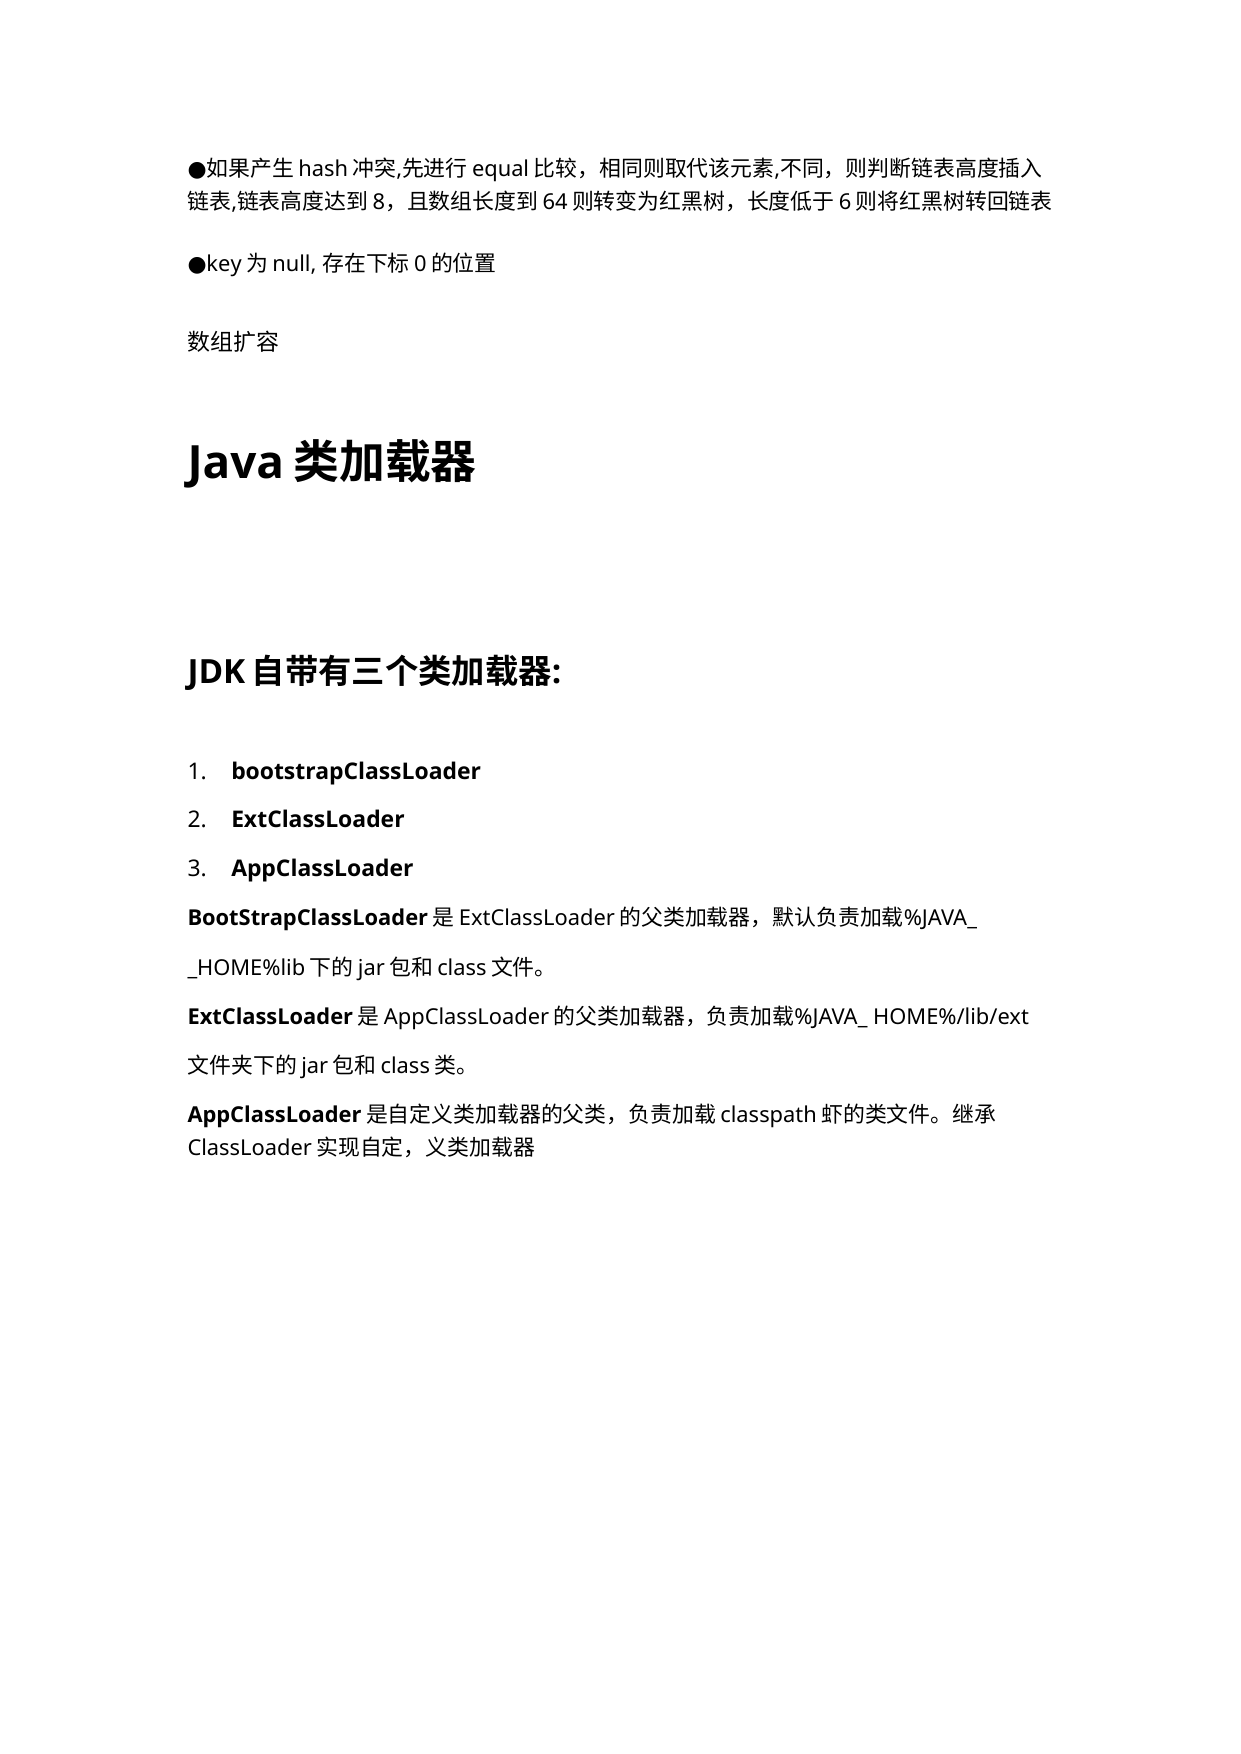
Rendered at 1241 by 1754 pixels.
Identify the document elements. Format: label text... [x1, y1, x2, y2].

text BootStrapClassLoader是ExtClassLoader的父类加载器，默认负责加载%JAVA_ _HOME%lib下的jar包和class文件。 [187, 900, 1053, 982]
text ExtClassLoader是AppClassLoader的父类加载器，负责加载%JAVA_ HOME%/lib/ext文件夹下的jar包和class类。 [187, 998, 1053, 1081]
subtitle Java类加载器 [187, 409, 1053, 508]
subtitle JDK自带有三个类加载器: [187, 637, 1053, 703]
list ExtClassLoader [187, 802, 1053, 836]
text 数组扩容 [187, 308, 1053, 374]
text AppClassLoader是自定义类加载器的父类，负责加载classpath虾的类文件。继承ClassLoader实现自定，义类加载器 [187, 1096, 1053, 1162]
list AppClassLoader [187, 851, 1053, 884]
list bootstrapClassLoader [187, 754, 1053, 787]
text ●如果产生hash冲突,先进行equal比较，相同则取代该元素,不同，则判断链表高度插入链表,链表高度达到8，且数组长度到64则转变为红黑树，长度低于6则将红黑树转回链表 [187, 151, 1053, 217]
text ●key为null, 存在下标0的位置 [187, 246, 1053, 279]
